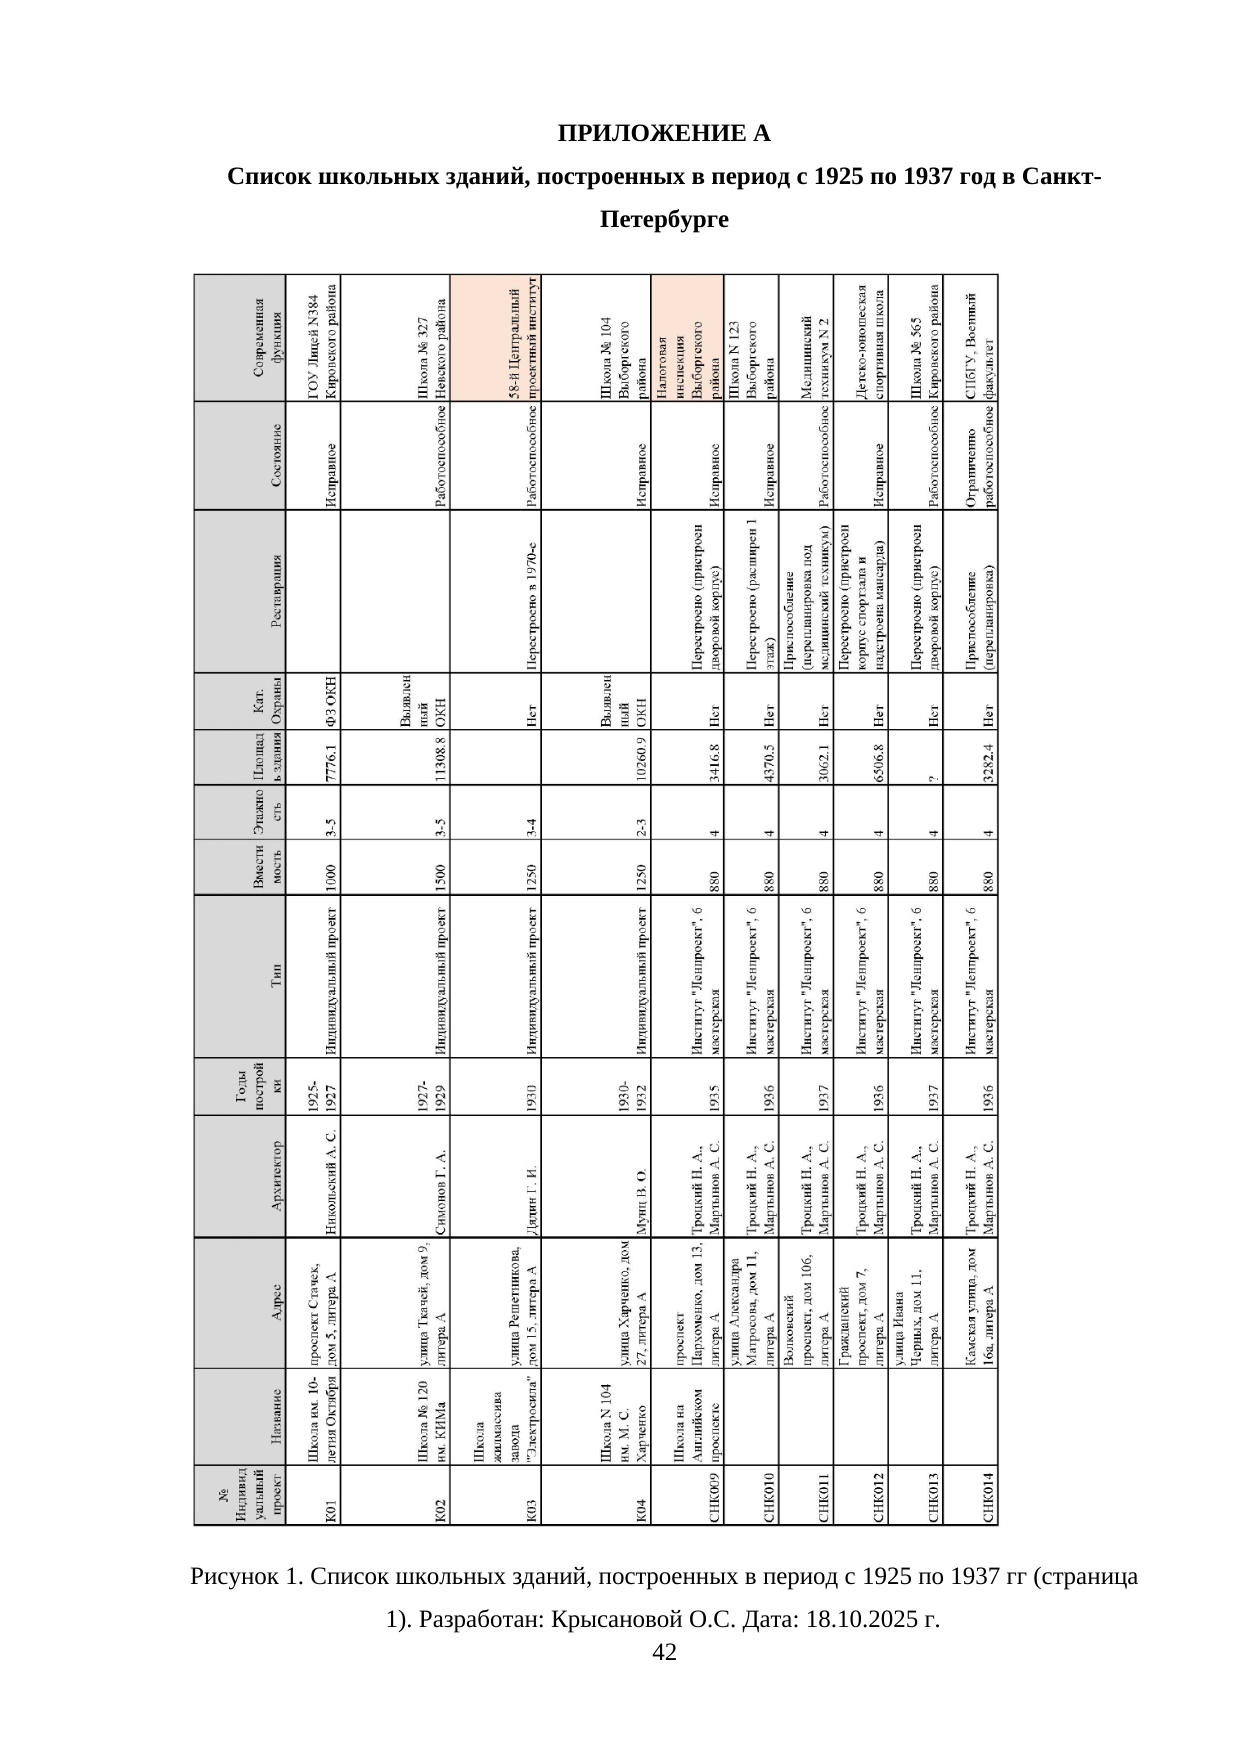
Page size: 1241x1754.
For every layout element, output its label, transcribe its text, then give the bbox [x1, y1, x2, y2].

text ПРИЛОЖЕНИЕ А Список школьных зданий, построенных в период с 1925 по 1937 год в Санкт-Петербурге [177, 118, 1152, 233]
picture [177, 262, 1019, 1547]
text Рисунок 1. Список школьных зданий, построенных в период с 1925 по 1937 гг (страница 1). Разработан: Крысановой О.С. Дата: 18.10.2025 г. [177, 1561, 1152, 1633]
